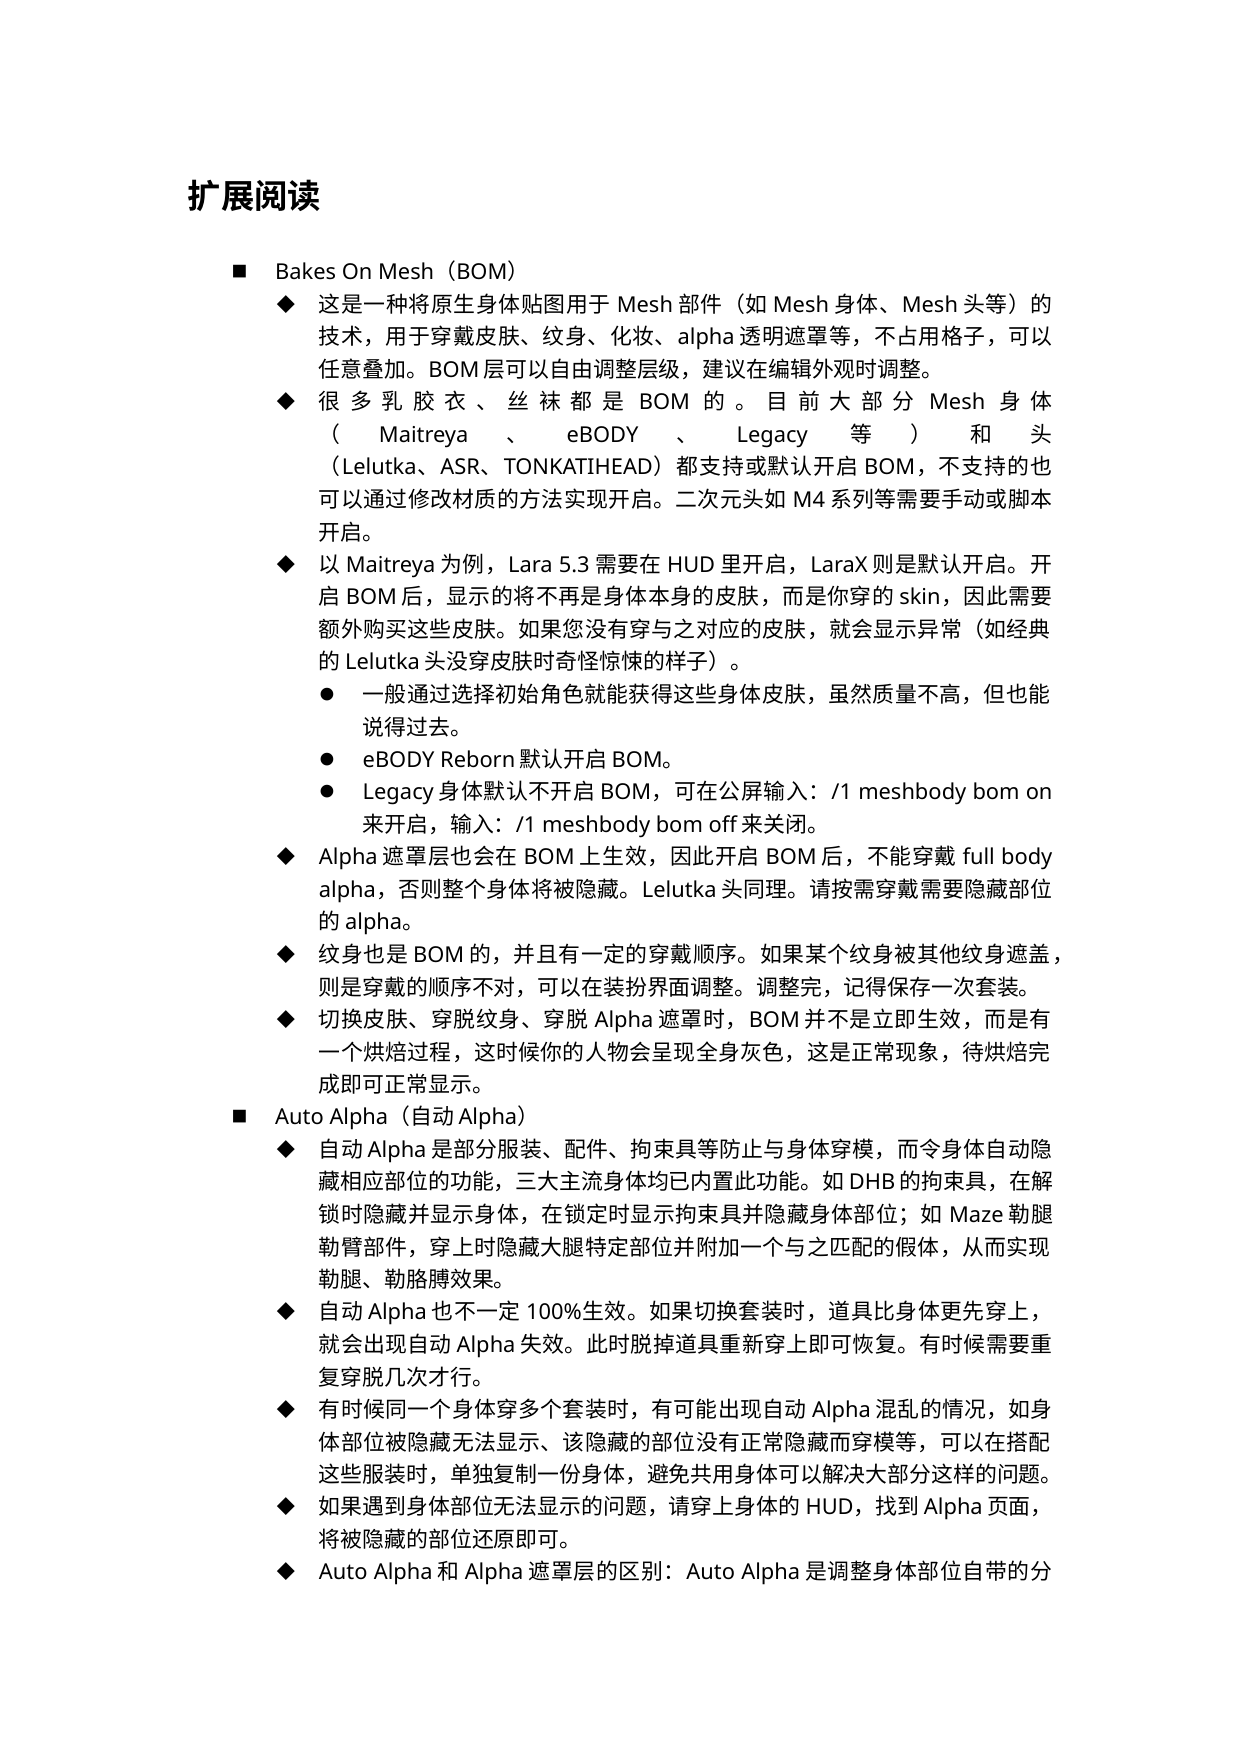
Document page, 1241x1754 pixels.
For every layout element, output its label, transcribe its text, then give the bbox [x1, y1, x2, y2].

list eBODY Reborn默认开启BOM。 [319, 742, 1053, 774]
list 这是一种将原生身体贴图用于Mesh部件（如Mesh身体、Mesh头等）的技术，用于穿戴皮肤、纹身、化妆、alpha透明遮罩等，不占用格子，可以任意叠加。BOM层可以自由调整层级，建议在编辑外观时调整。 [275, 287, 1053, 384]
list 很多乳胶衣、丝袜都是BOM的。目前大部分Mesh身体（Maitreya、eBODY、Legacy等）和头（Lelutka、ASR、TONKATIHEAD）都支持或默认开启BOM，不支持的也可以通过修改材质的方法实现开启。二次元头如M4系列等需要手动或脚本开启。 [275, 384, 1053, 547]
subtitle 扩展阅读 [187, 162, 1053, 227]
list 自动Alpha也不一定100%生效。如果切换套装时，道具比身体更先穿上，就会出现自动Alpha失效。此时脱掉道具重新穿上即可恢复。有时候需要重复穿脱几次才行。 [275, 1294, 1053, 1392]
list 切换皮肤、穿脱纹身、穿脱Alpha遮罩时，BOM并不是立即生效，而是有一个烘焙过程，这时候你的人物会呈现全身灰色，这是正常现象，待烘焙完成即可正常显示。 [275, 1002, 1053, 1099]
list 自动Alpha是部分服装、配件、拘束具等防止与身体穿模，而令身体自动隐藏相应部位的功能，三大主流身体均已内置此功能。如DHB的拘束具，在解锁时隐藏并显示身体，在锁定时显示拘束具并隐藏身体部位；如Maze勒腿勒臂部件，穿上时隐藏大腿特定部位并附加一个与之匹配的假体，从而实现勒腿、勒胳膊效果。 [275, 1132, 1053, 1294]
list Auto Alpha（自动Alpha） [231, 1099, 1053, 1132]
list Bakes On Mesh（BOM） [231, 254, 1053, 287]
list 纹身也是BOM的，并且有一定的穿戴顺序。如果某个纹身被其他纹身遮盖，则是穿戴的顺序不对，可以在装扮界面调整。调整完，记得保存一次套装。 [275, 937, 1053, 1002]
list Alpha遮罩层也会在BOM上生效，因此开启BOM后，不能穿戴full body alpha，否则整个身体将被隐藏。Lelutka头同理。请按需穿戴需要隐藏部位的alpha。 [275, 839, 1053, 937]
list 有时候同一个身体穿多个套装时，有可能出现自动Alpha混乱的情况，如身体部位被隐藏无法显示、该隐藏的部位没有正常隐藏而穿模等，可以在搭配这些服装时，单独复制一份身体，避免共用身体可以解决大部分这样的问题。 [275, 1392, 1053, 1489]
list 以Maitreya为例，Lara 5.3需要在HUD里开启，LaraX则是默认开启。开启BOM后，显示的将不再是身体本身的皮肤，而是你穿的skin，因此需要额外购买这些皮肤。如果您没有穿与之对应的皮肤，就会显示异常（如经典的Lelutka头没穿皮肤时奇怪惊悚的样子）。 [275, 547, 1053, 677]
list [275, 1554, 1053, 1587]
list 一般通过选择初始角色就能获得这些身体皮肤，虽然质量不高，但也能说得过去。 [319, 677, 1053, 742]
list 如果遇到身体部位无法显示的问题，请穿上身体的HUD，找到Alpha页面，将被隐藏的部位还原即可。 [275, 1489, 1053, 1554]
list Legacy身体默认不开启BOM，可在公屏输入：/1 meshbody bom on来开启，输入：/1 meshbody bom off来关闭。 [319, 774, 1053, 839]
